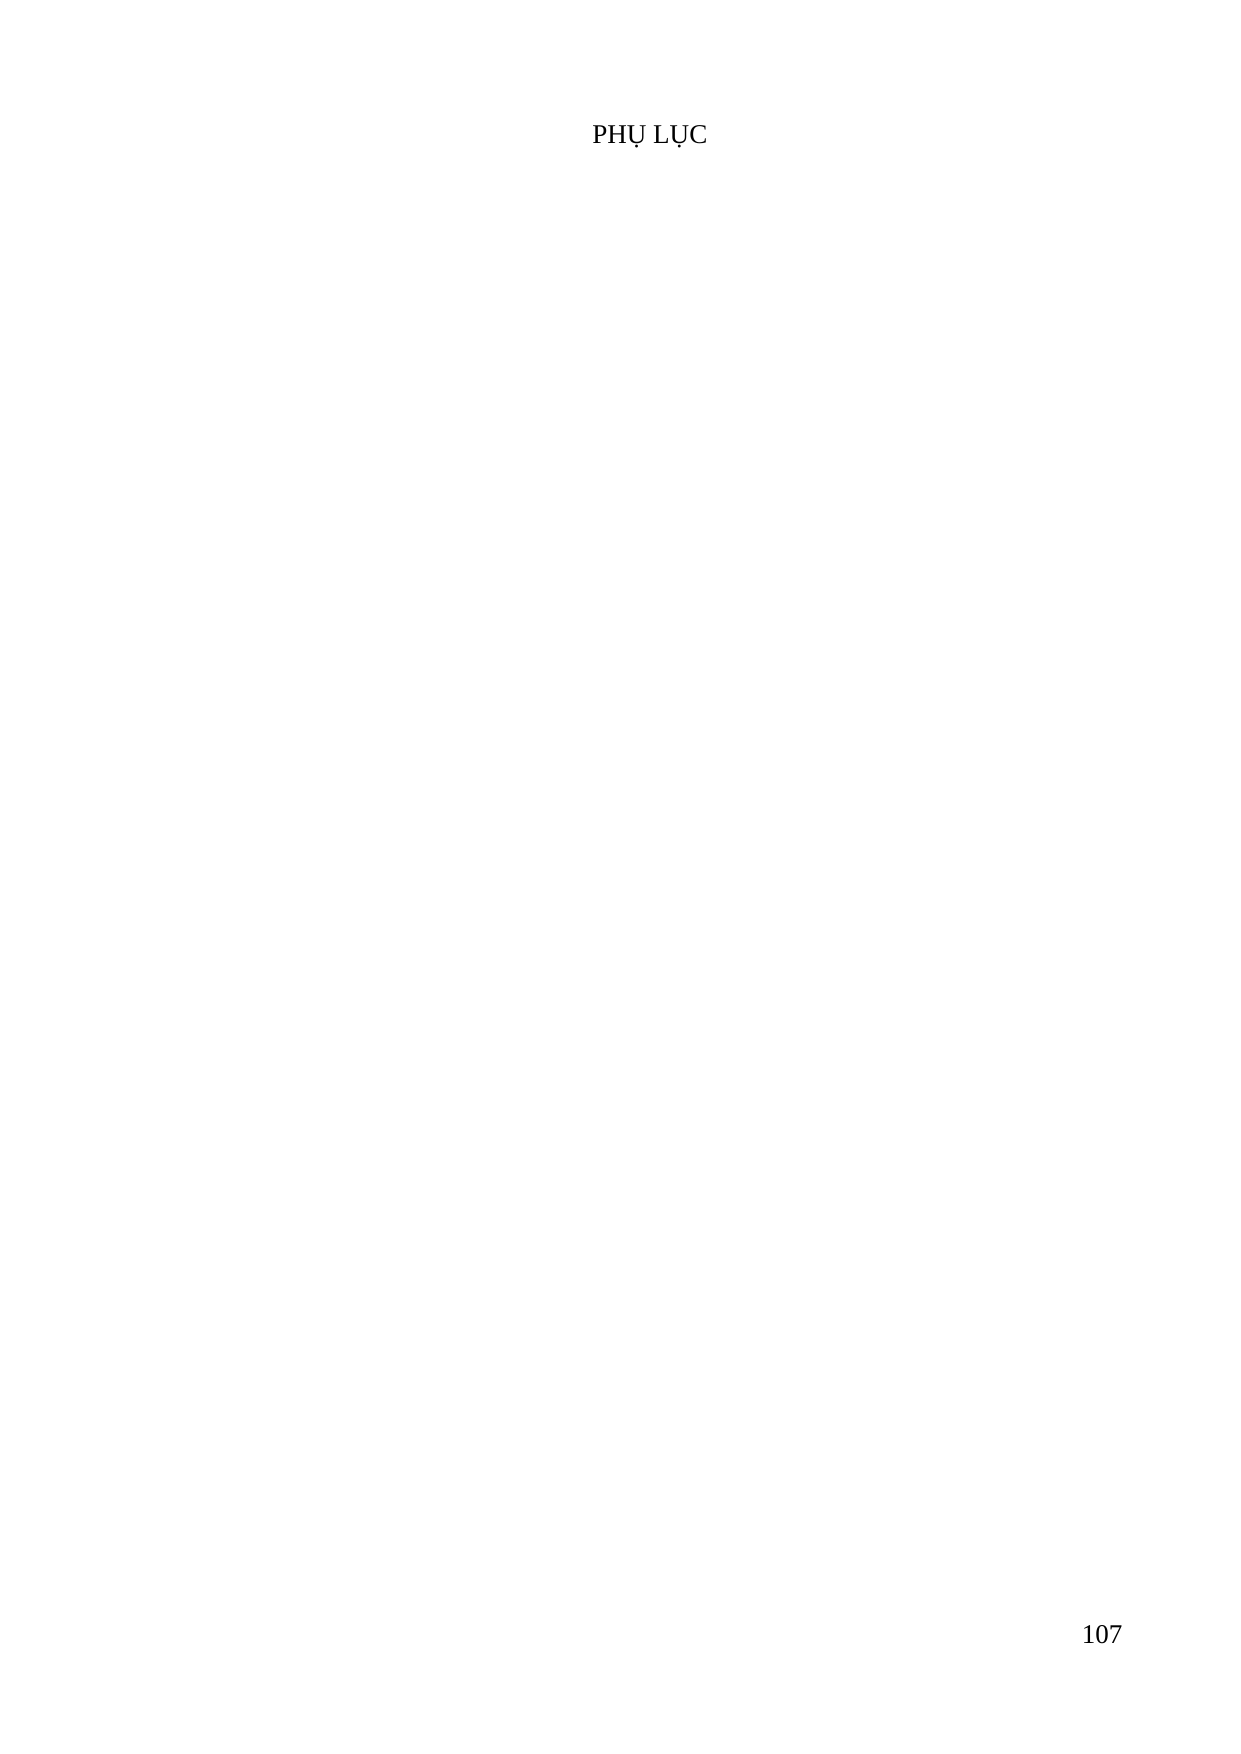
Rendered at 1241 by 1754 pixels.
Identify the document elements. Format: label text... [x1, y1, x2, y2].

text PHỤ LỤC [177, 118, 1122, 149]
